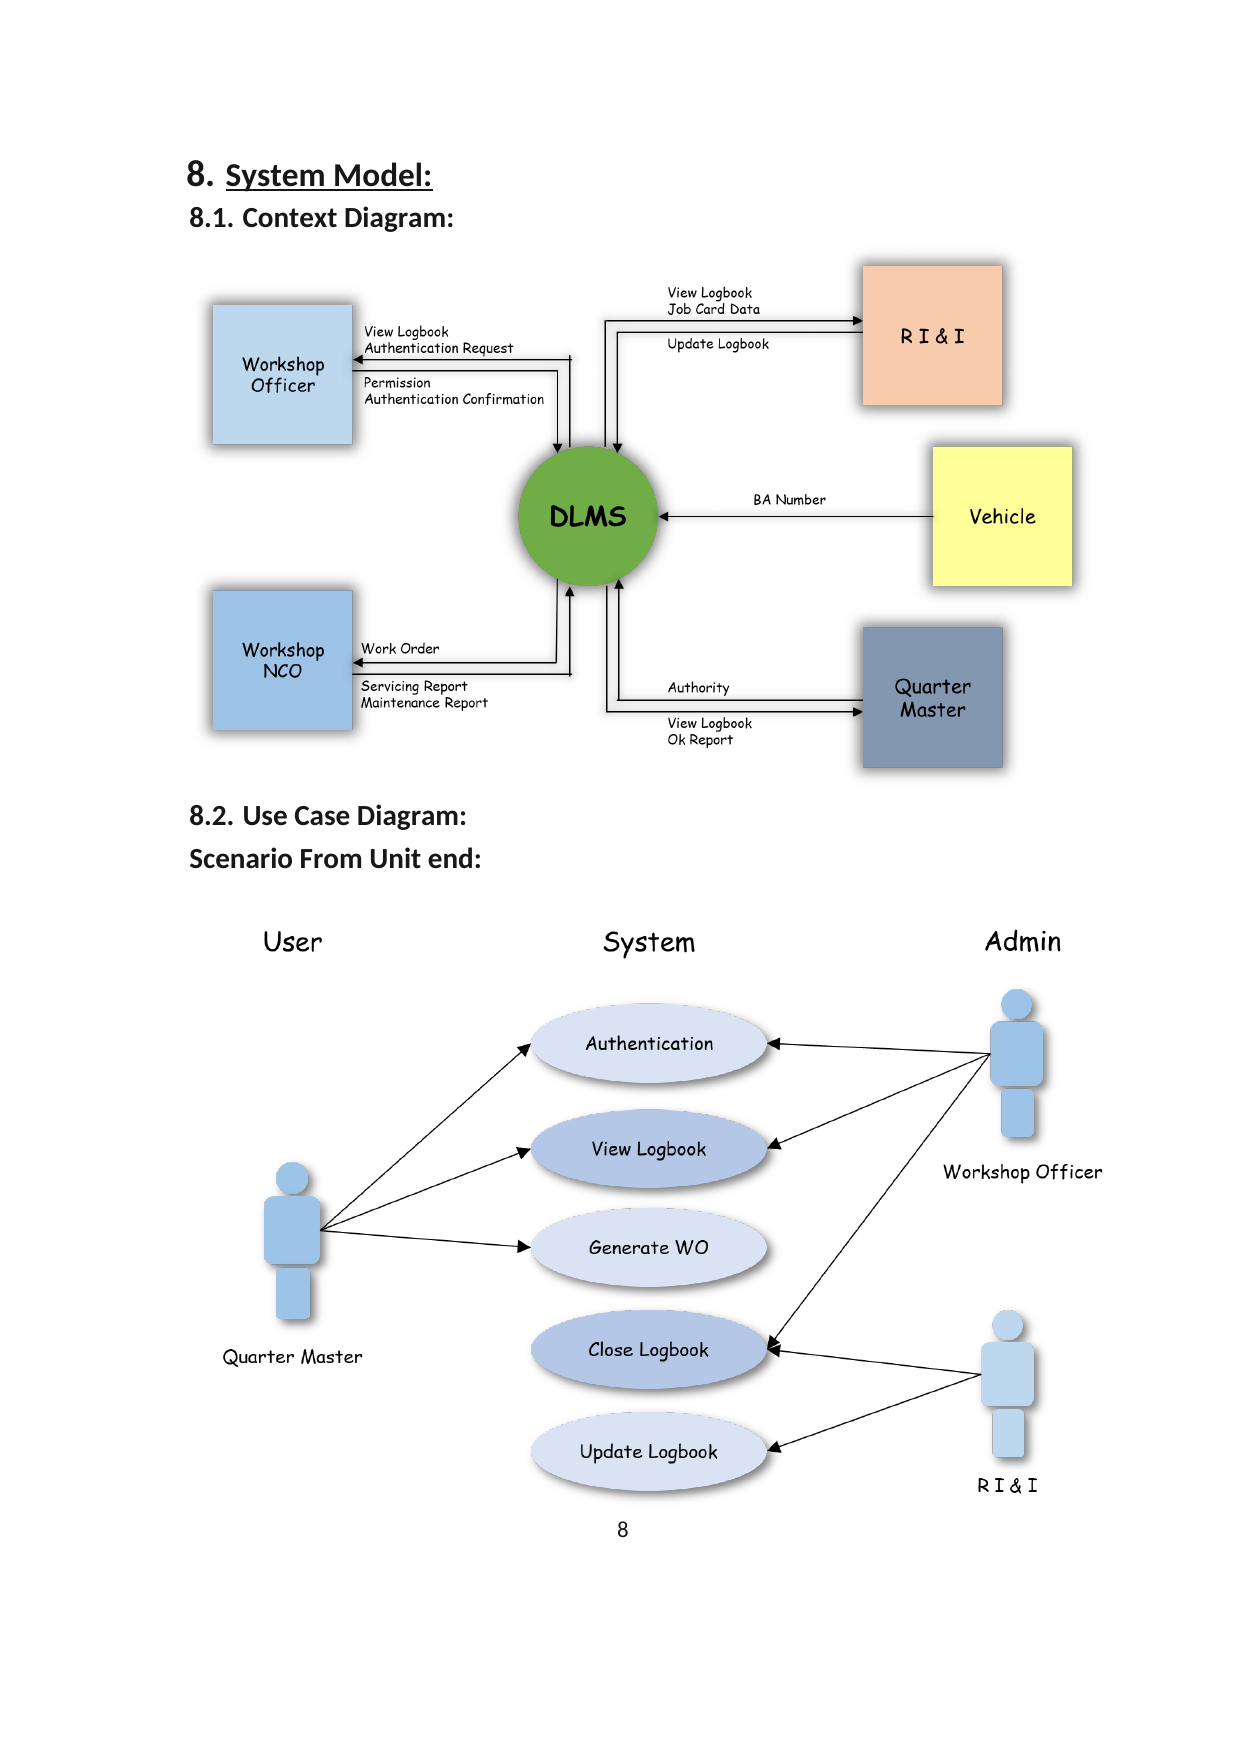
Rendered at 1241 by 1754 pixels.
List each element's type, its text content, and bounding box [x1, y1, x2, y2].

text 8.2. Use Case Diagram: [189, 797, 1090, 833]
text 8.1. Context Diagram: [189, 199, 1090, 235]
text Scenario From Unit end: [189, 840, 1090, 875]
text 8. System Model: [186, 150, 1090, 196]
text 8 [155, 1515, 1090, 1543]
picture [189, 916, 1125, 1509]
picture [189, 242, 1096, 791]
